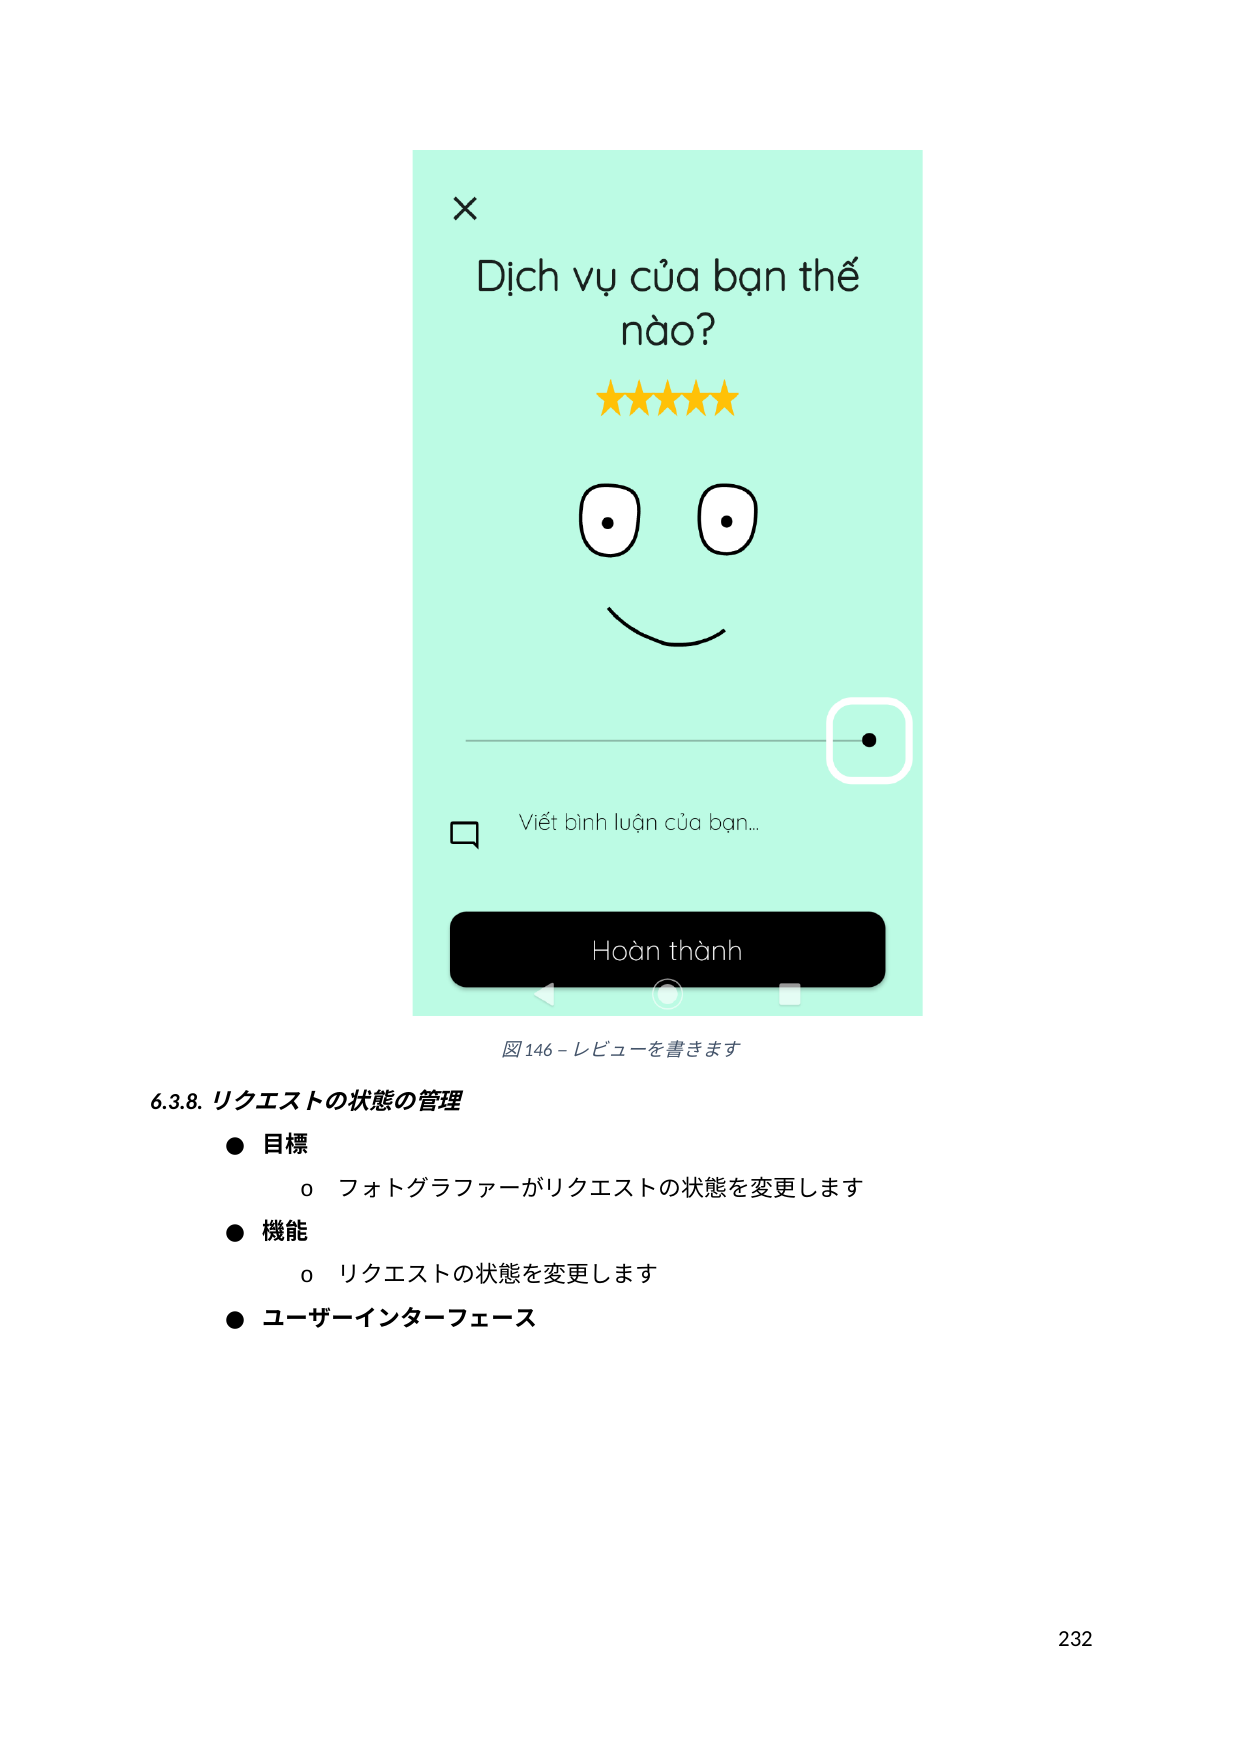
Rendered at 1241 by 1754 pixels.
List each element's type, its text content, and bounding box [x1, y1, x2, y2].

picture [412, 150, 923, 1016]
list 目標 [225, 1119, 1093, 1166]
list フォトグラファーがリクエストの状態を変更します [300, 1169, 1093, 1203]
list 機能 [225, 1205, 1093, 1252]
text 図146 – レビューを書きます [150, 1035, 1093, 1062]
subtitle 6.3.8. リクエストの状態の管理 [150, 1083, 1093, 1116]
list リクエストの状態を変更します [300, 1256, 1093, 1289]
list ユーザーインターフェース [225, 1292, 1093, 1339]
